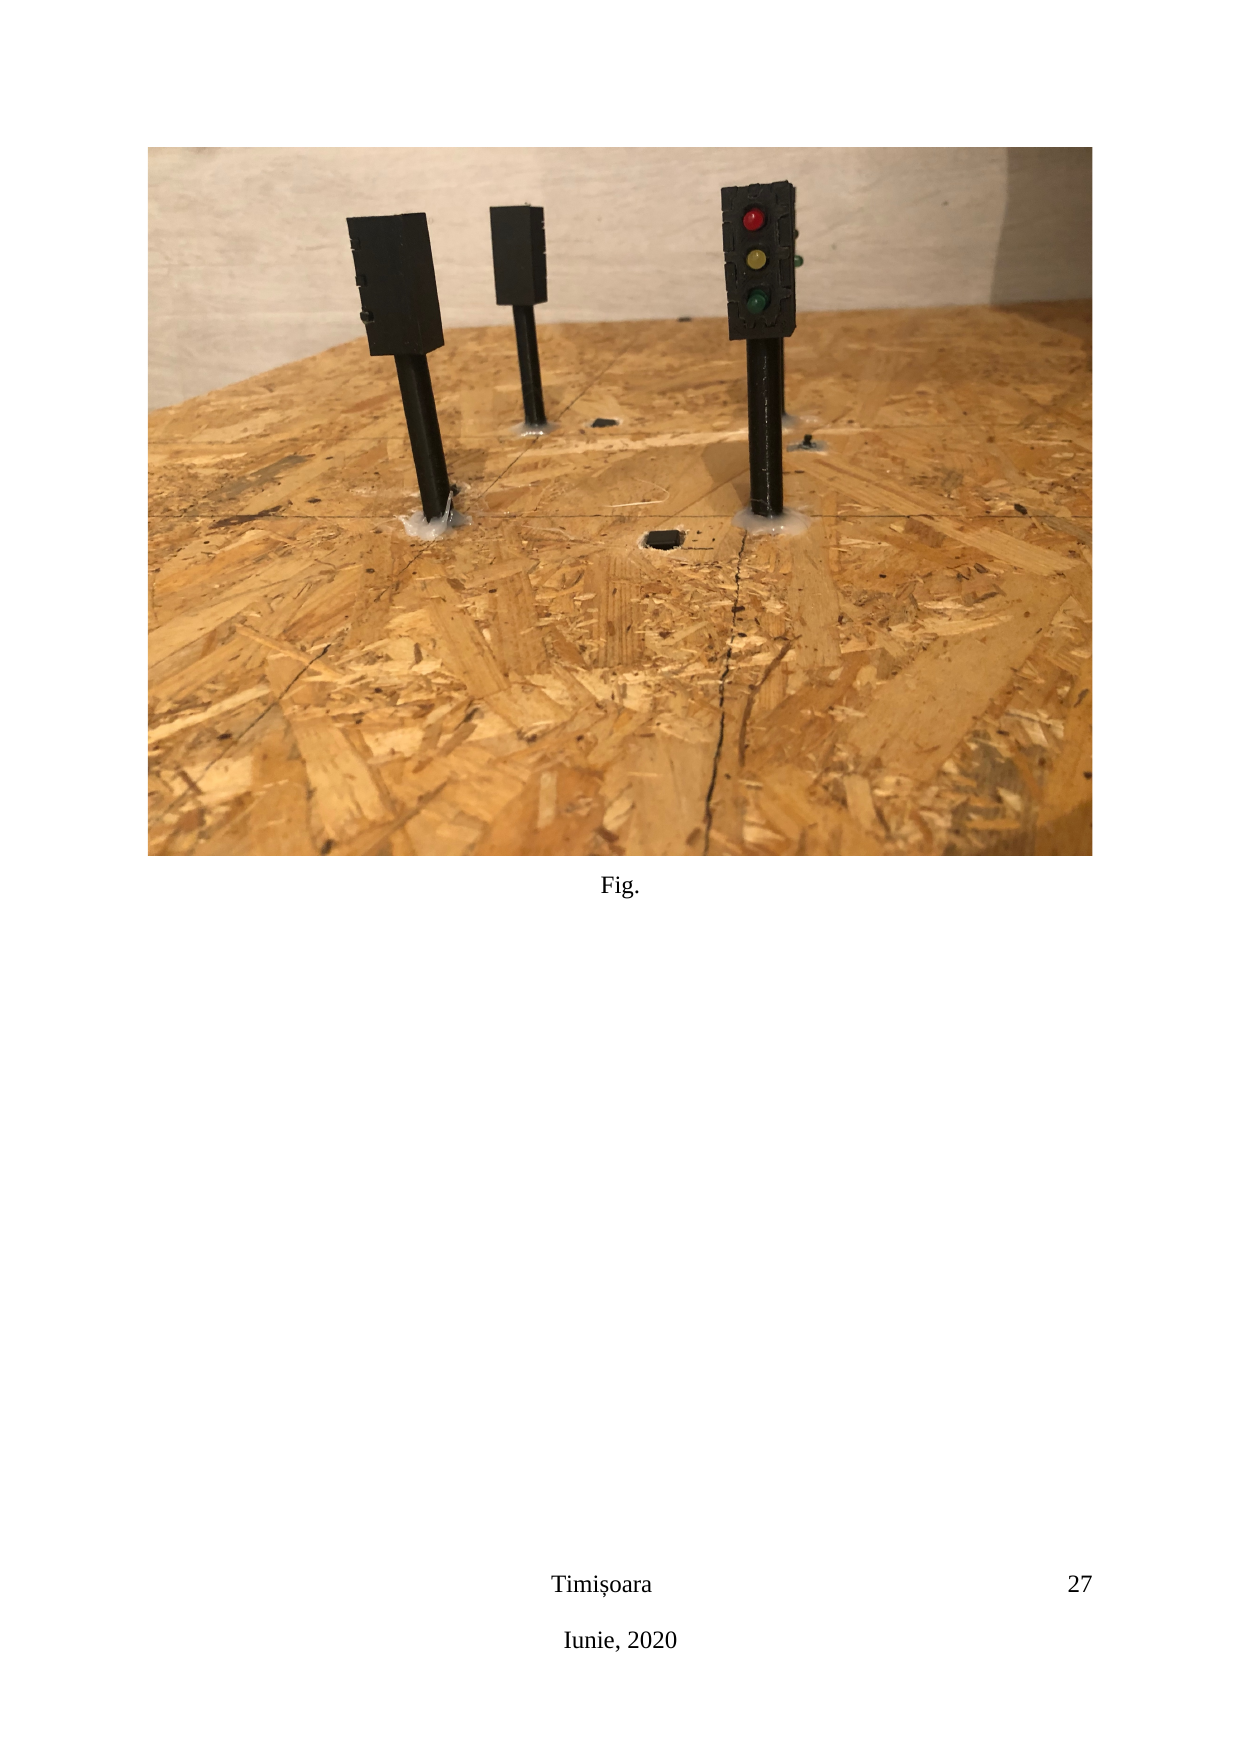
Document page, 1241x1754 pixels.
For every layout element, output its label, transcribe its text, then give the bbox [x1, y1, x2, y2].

picture [147, 147, 1093, 856]
text Fig. [148, 870, 1093, 899]
